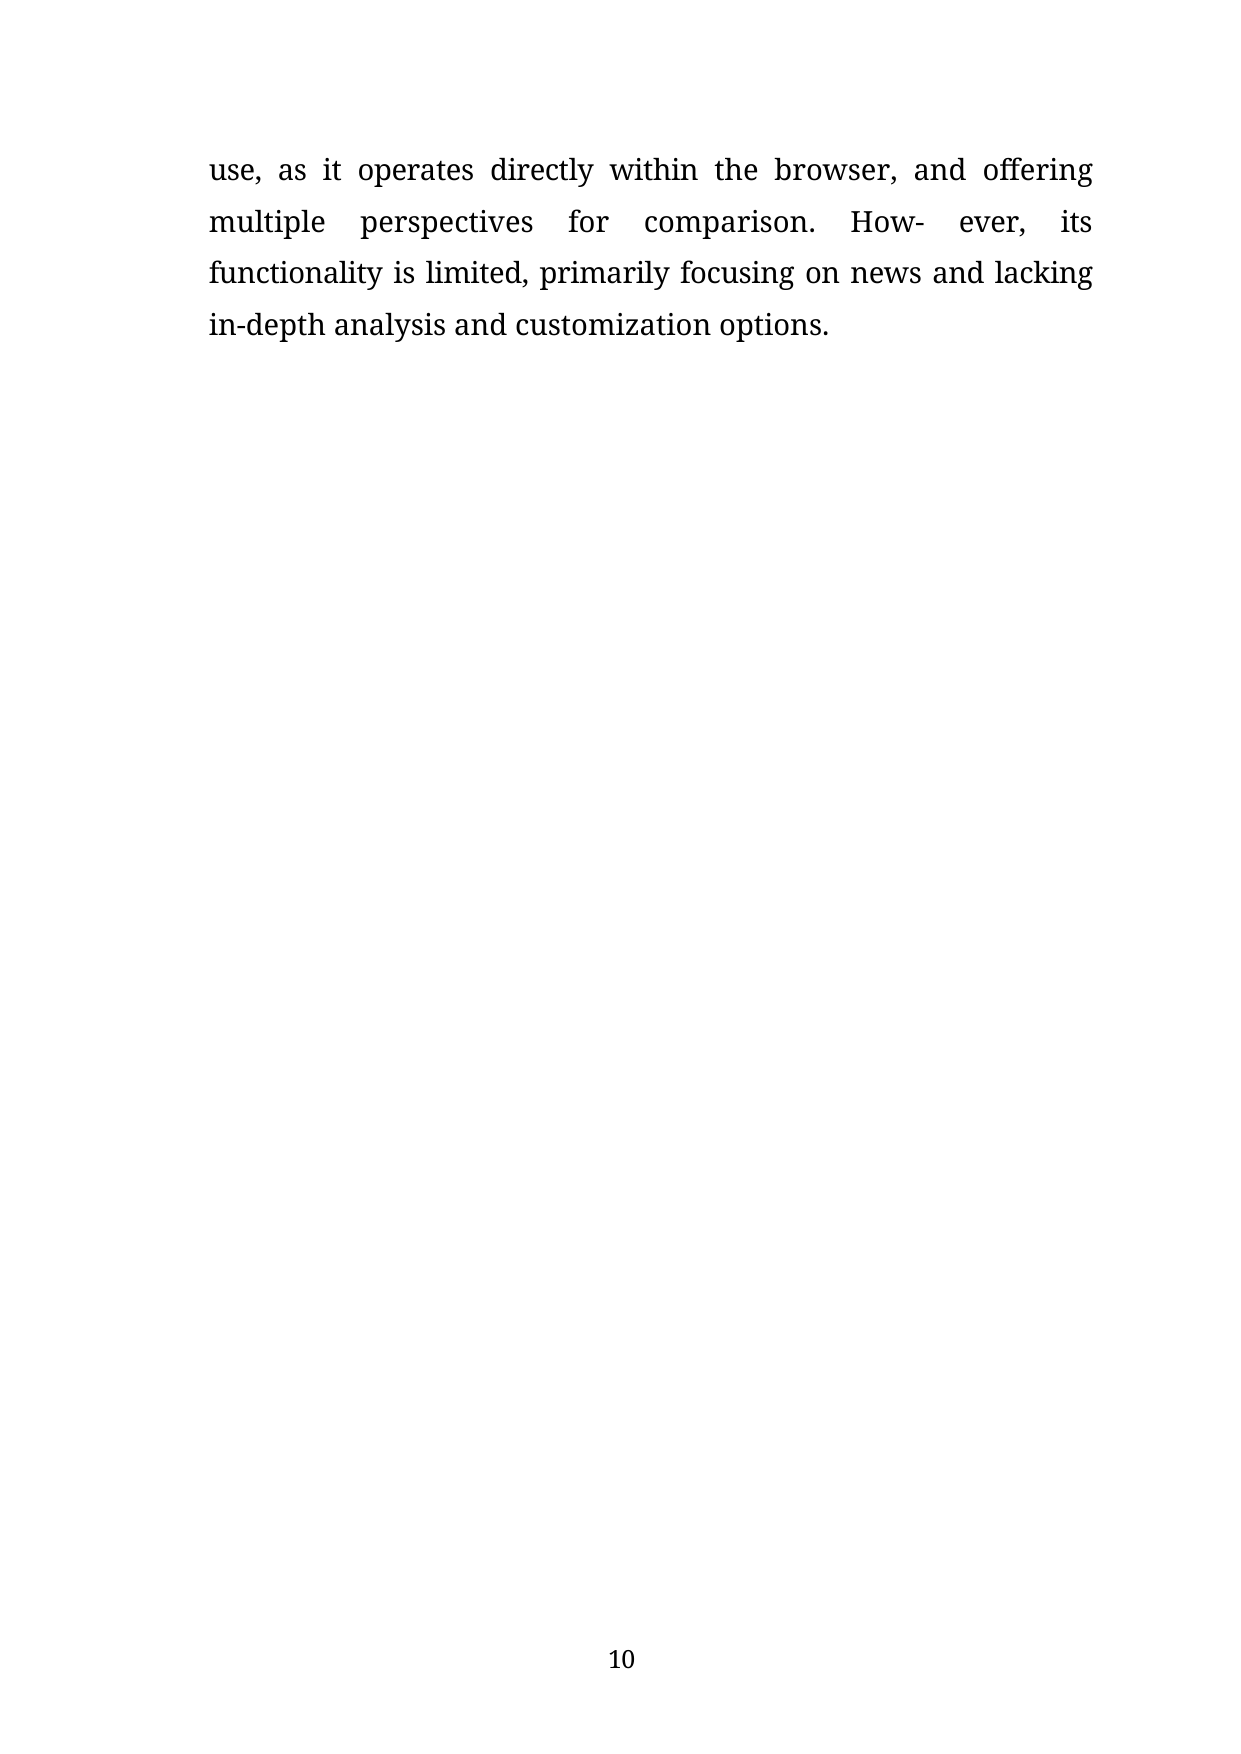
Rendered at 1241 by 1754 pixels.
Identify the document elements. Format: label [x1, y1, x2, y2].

text [182, 139, 1093, 345]
